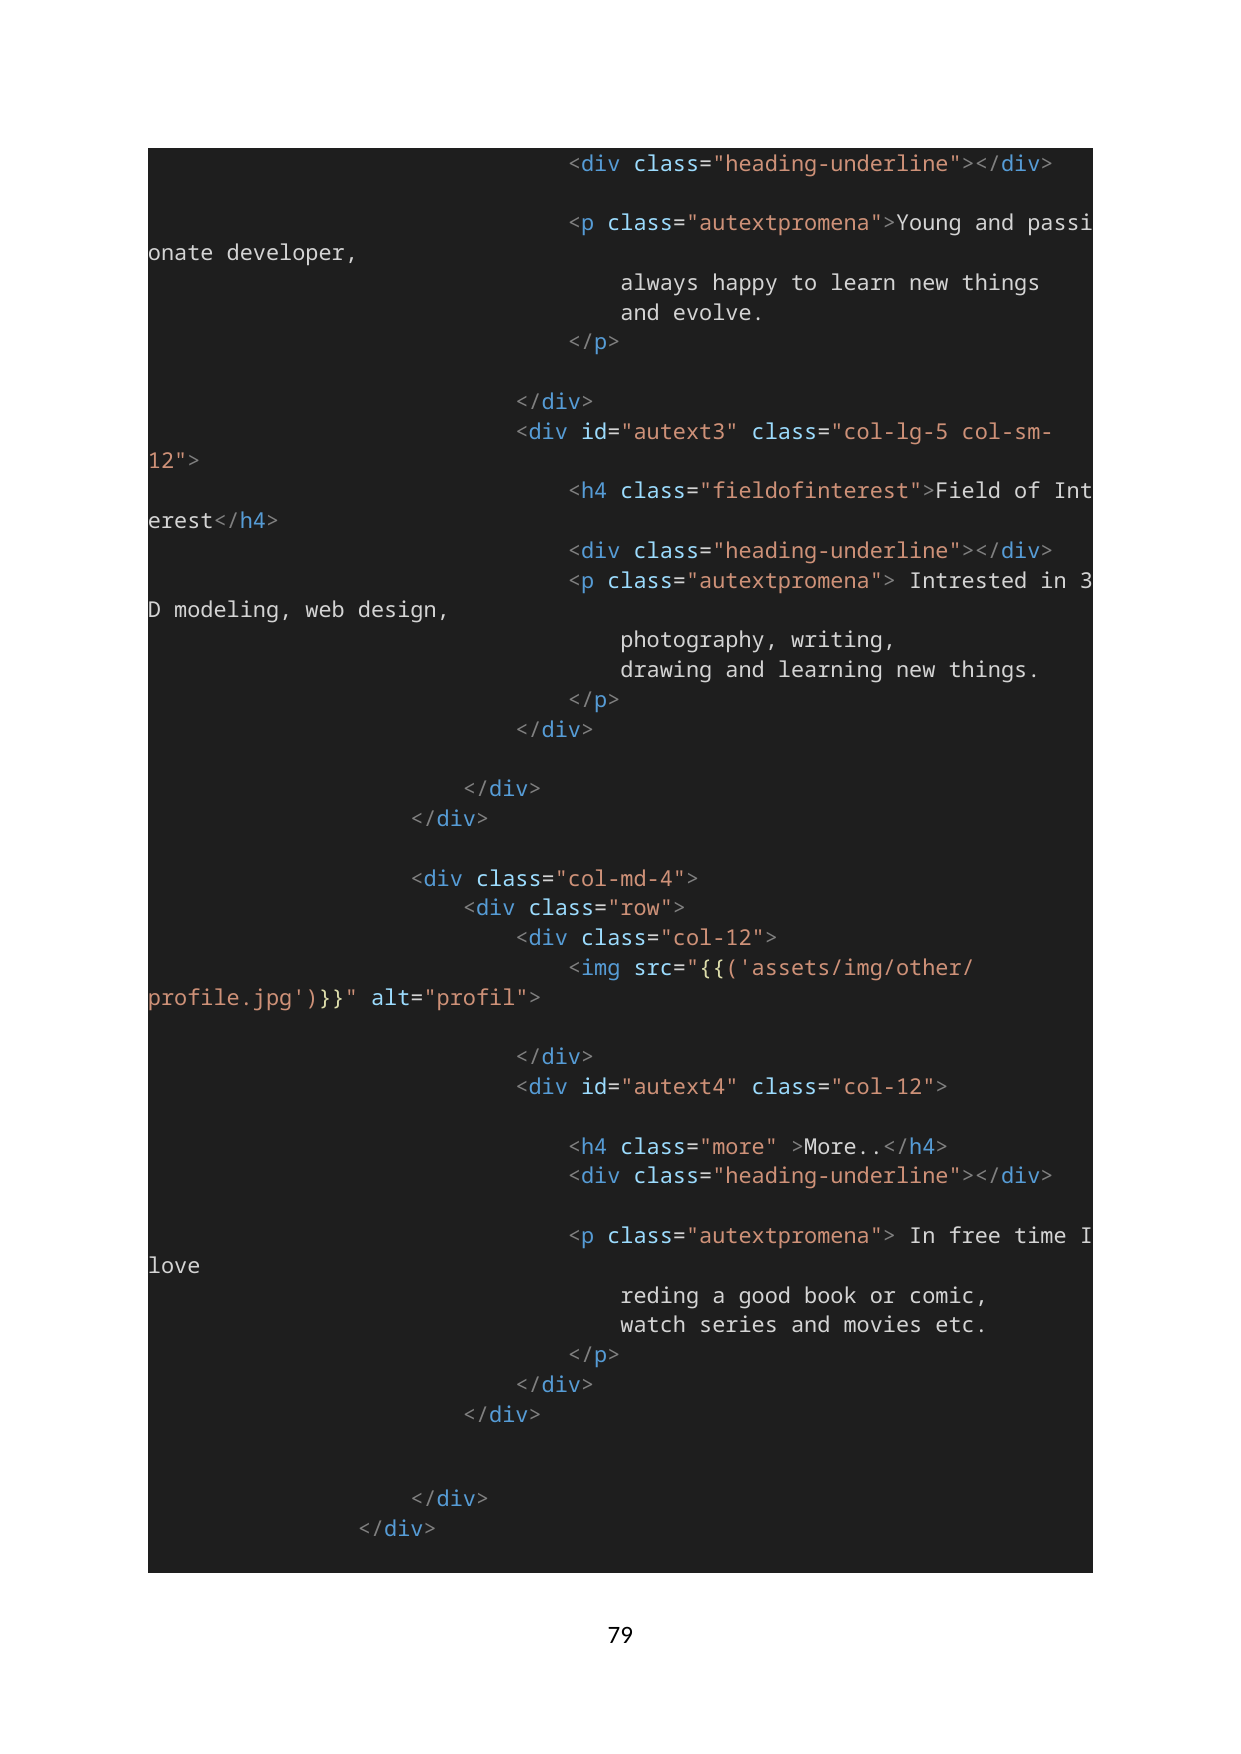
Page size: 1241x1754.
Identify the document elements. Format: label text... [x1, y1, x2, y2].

text </p> [148, 1339, 1093, 1369]
text <div class="heading-underline"></div> [148, 535, 1093, 565]
text <img src="{{('assets/img/other/profile.jpg')}}" alt="profil"> [148, 952, 1093, 1012]
text </div> [148, 1041, 1093, 1071]
text drawing and learning new things. [148, 654, 1093, 684]
text </p> [148, 326, 1093, 356]
text </div> [148, 1369, 1093, 1399]
text <p class="autextpromena"> Intrested in 3D modeling, web design, [148, 565, 1093, 624]
text </div> [148, 1513, 1093, 1543]
text always happy to learn new things [148, 267, 1093, 297]
text <div class="heading-underline"></div> [148, 148, 1093, 177]
text <h4 class="fieldofinterest">Field of Interest</h4> [148, 475, 1093, 535]
text </div> [148, 1483, 1093, 1513]
text and evolve. [148, 297, 1093, 326]
text <div class="row"> [148, 892, 1093, 922]
text <p class="autextpromena"> In free time I love [148, 1220, 1093, 1280]
text <p class="autextpromena">Young and passionate developer, [148, 207, 1093, 267]
text </div> [148, 714, 1093, 743]
text </div> [148, 803, 1093, 833]
text <h4 class="more" >More..</h4> [148, 1131, 1093, 1161]
text </div> [148, 1399, 1093, 1429]
text <div class="heading-underline"></div> [148, 1161, 1093, 1190]
text <div class="col-12"> [148, 922, 1093, 952]
text watch series and movies etc. [148, 1309, 1093, 1339]
text <div class="col-md-4"> [148, 863, 1093, 892]
text reding a good book or comic, [148, 1280, 1093, 1309]
text <div id="autext4" class="col-12"> [148, 1071, 1093, 1101]
text <div id="autext3" class="col-lg-5 col-sm-12"> [148, 416, 1093, 475]
text photography, writing, [148, 624, 1093, 654]
text </div> [148, 386, 1093, 416]
text </div> [148, 773, 1093, 803]
text </p> [148, 684, 1093, 714]
